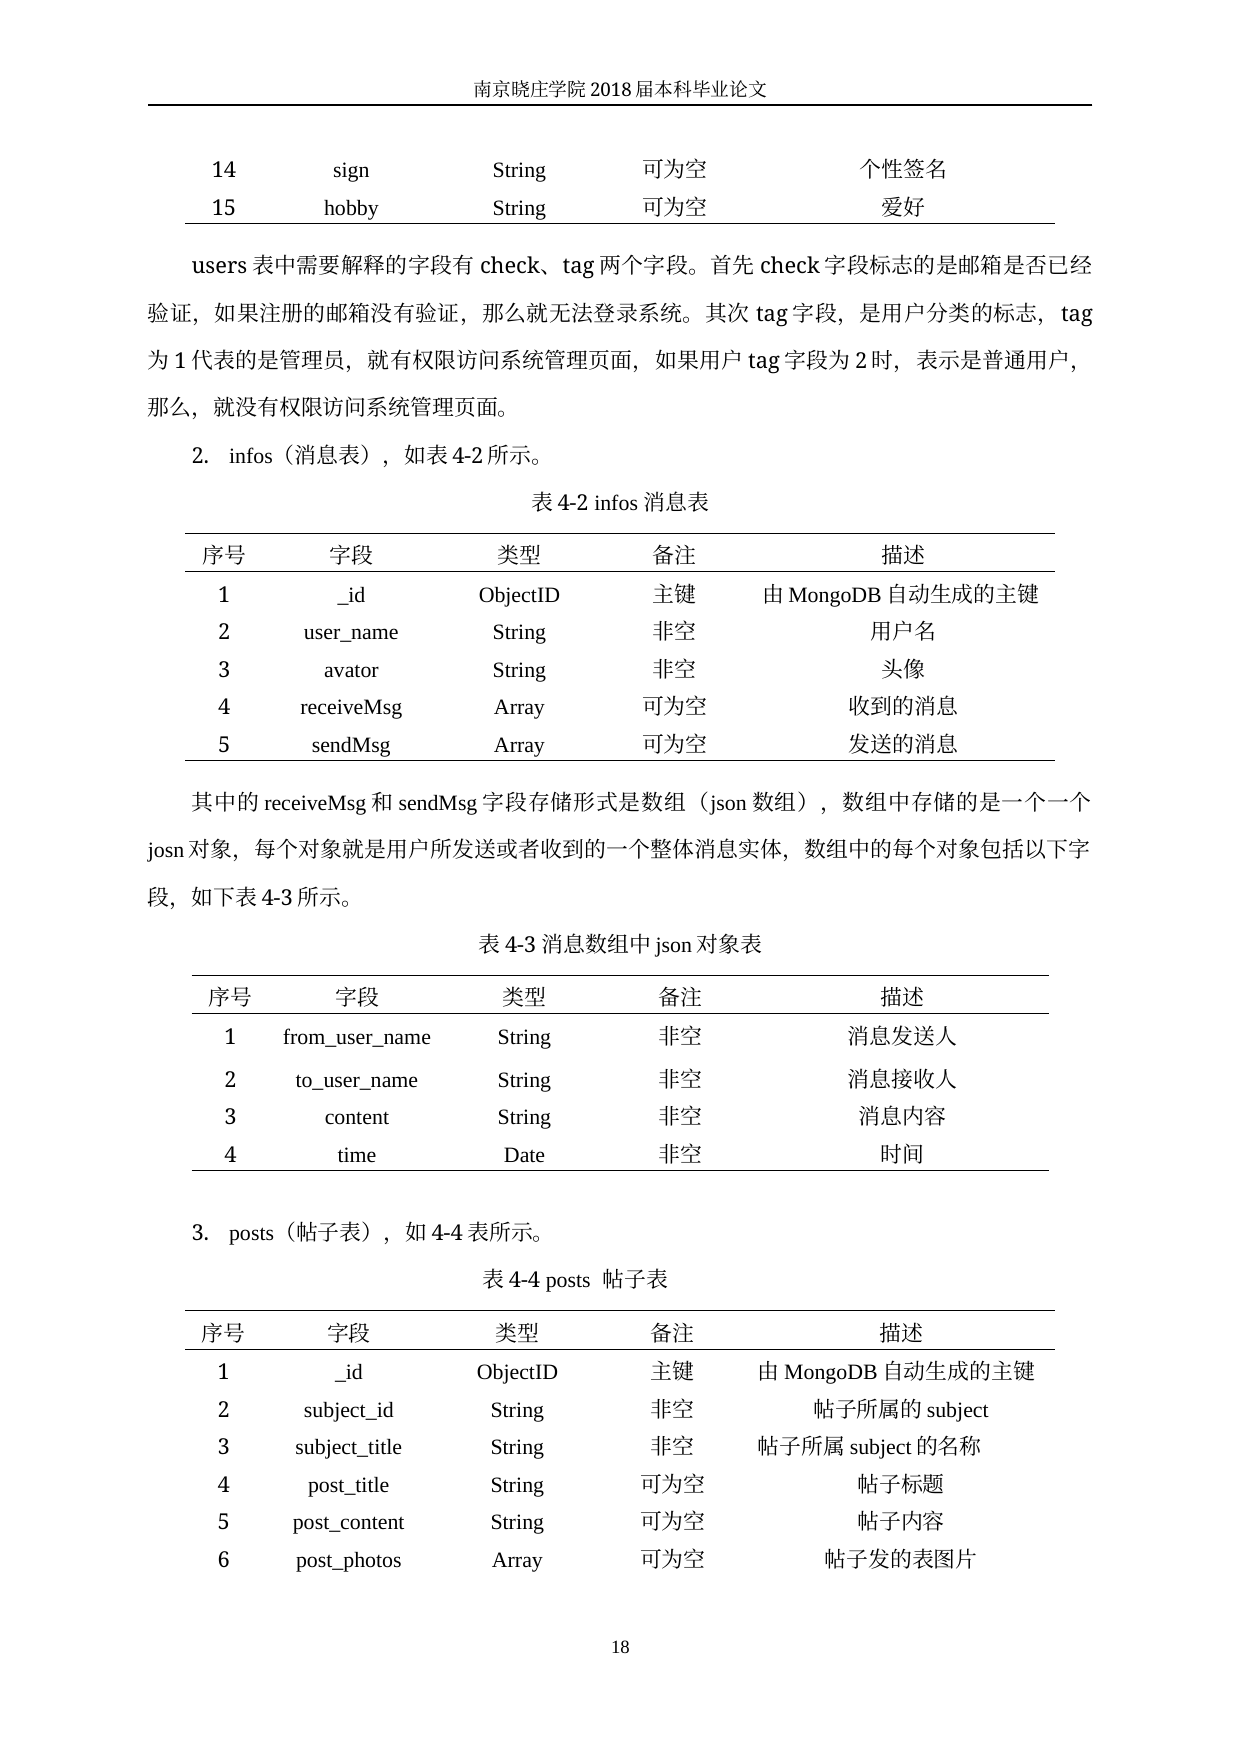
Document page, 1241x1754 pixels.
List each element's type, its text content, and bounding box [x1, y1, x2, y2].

table_cell 14 [185, 148, 263, 185]
table_cell 发送的消息 [751, 722, 1055, 759]
table_cell 2 [185, 1387, 261, 1424]
table_cell 帖子发的表图片 [746, 1537, 1055, 1574]
table_cell 2 [192, 1057, 269, 1094]
table_header 备注 [599, 1311, 746, 1348]
table_cell String [440, 610, 598, 647]
table_cell _id [261, 1350, 436, 1387]
table_cell _id [263, 572, 440, 609]
table_cell to_user_name [269, 1057, 444, 1094]
table_cell String [436, 1387, 599, 1424]
text 表4-2 infos 消息表 [148, 485, 1092, 517]
table_header 备注 [599, 534, 751, 571]
table_cell 可为空 [599, 1537, 746, 1574]
table_cell post_title [261, 1462, 436, 1499]
table_cell 帖子标题 [746, 1462, 1055, 1499]
table_cell 可为空 [599, 685, 751, 722]
table_cell 由MongoDB自动生成的主键 [746, 1350, 1055, 1387]
text users表中需要解释的字段有check、tag两个字段。首先check字段标志的是邮箱是否已经验证，如果注册的邮箱没有验证，那么就无法登录系统。其次tag字段，是用户分类的标志，tag为1代表的是管理员，就有权限访问系统管理页面，如果用户tag字段为2时，表示是普通用户，那么，就没有权限访问系统管理页面。 [148, 249, 1092, 422]
table_cell String [445, 1014, 604, 1057]
table_cell ObjectID [436, 1350, 599, 1387]
table_cell 主键 [599, 1350, 746, 1387]
table_header 字段 [269, 976, 444, 1013]
table_cell content [269, 1095, 444, 1132]
table_cell String [436, 1462, 599, 1499]
table_cell 由MongoDB自动生成的主键 [751, 572, 1055, 609]
table_cell 个性签名 [751, 148, 1055, 185]
table_cell from_user_name [269, 1014, 444, 1057]
table_cell 1 [192, 1014, 269, 1057]
table_header 类型 [440, 534, 598, 571]
table_cell post_photos [261, 1537, 436, 1574]
table_cell 非空 [599, 610, 751, 647]
table_cell ObjectID [440, 572, 598, 609]
list 表4-4 posts 帖子表 [441, 1263, 1092, 1294]
table_cell 非空 [604, 1014, 756, 1057]
table_cell 消息接收人 [756, 1057, 1048, 1094]
table_header 序号 [192, 976, 269, 1013]
table_header 描述 [751, 534, 1055, 571]
table_cell String [436, 1500, 599, 1537]
table_header 序号 [185, 534, 263, 571]
table_cell Date [445, 1132, 604, 1169]
table_cell 非空 [599, 1387, 746, 1424]
table_cell 3 [185, 647, 263, 684]
table_header 类型 [445, 976, 604, 1013]
table_cell 5 [185, 1500, 261, 1537]
table_header 描述 [746, 1311, 1055, 1348]
table_cell Array [440, 685, 598, 722]
table_cell 非空 [599, 647, 751, 684]
table_header 字段 [261, 1311, 436, 1348]
table_cell 6 [185, 1537, 261, 1574]
table_cell 可为空 [599, 148, 751, 185]
table_cell 消息内容 [756, 1095, 1048, 1132]
list posts（帖子表），如4-4表所示。 [191, 1215, 1092, 1247]
table_cell sendMsg [263, 722, 440, 759]
table_cell String [440, 148, 598, 185]
table_cell 3 [192, 1095, 269, 1132]
table_cell 时间 [756, 1132, 1048, 1169]
table_cell 主键 [599, 572, 751, 609]
table_cell 2 [185, 610, 263, 647]
table_cell time [269, 1132, 444, 1169]
table_cell 收到的消息 [751, 685, 1055, 722]
table_cell 非空 [604, 1057, 756, 1094]
table_cell 4 [185, 685, 263, 722]
table_cell post_content [261, 1500, 436, 1537]
table_cell 帖子所属subject的名称 [746, 1425, 1055, 1462]
table_cell receiveMsg [263, 685, 440, 722]
table_cell 消息发送人 [756, 1014, 1048, 1057]
table_cell String [445, 1057, 604, 1094]
table_header 类型 [436, 1311, 599, 1348]
table_header 字段 [263, 534, 440, 571]
table_cell 爱好 [751, 185, 1055, 223]
table_cell 非空 [599, 1425, 746, 1462]
table_cell String [440, 647, 598, 684]
text 表4-3 消息数组中json对象表 [148, 927, 1092, 959]
table_cell 4 [185, 1462, 261, 1499]
table_cell 非空 [604, 1132, 756, 1169]
table_cell Array [436, 1537, 599, 1574]
table_cell 非空 [604, 1095, 756, 1132]
table_cell avator [263, 647, 440, 684]
table_cell 3 [185, 1425, 261, 1462]
table_cell 用户名 [751, 610, 1055, 647]
table_cell 1 [185, 572, 263, 609]
table_cell subject_title [261, 1425, 436, 1462]
table_cell String [440, 185, 598, 223]
table_cell 可为空 [599, 1500, 746, 1537]
table_cell sign [263, 148, 440, 185]
table_cell 1 [185, 1350, 261, 1387]
table_cell 15 [185, 185, 263, 223]
table_header 备注 [604, 976, 756, 1013]
table_cell 可为空 [599, 185, 751, 223]
table_header 描述 [756, 976, 1048, 1013]
text 其中的receiveMsg和sendMsg字段存储形式是数组（json数组），数组中存储的是一个一个josn对象，每个对象就是用户所发送或者收到的一个整体消息实体，数组中的每个对象包括以下字段，如下表4-3所示。 [148, 786, 1092, 911]
table_cell 头像 [751, 647, 1055, 684]
table_cell Array [440, 722, 598, 759]
table_cell 可为空 [599, 722, 751, 759]
table_cell hobby [263, 185, 440, 223]
table_cell 4 [192, 1132, 269, 1169]
table_cell user_name [263, 610, 440, 647]
table_header 序号 [185, 1311, 261, 1348]
table_cell String [436, 1425, 599, 1462]
table_cell subject_id [261, 1387, 436, 1424]
table_cell 可为空 [599, 1462, 746, 1499]
table_cell String [445, 1095, 604, 1132]
table_cell 帖子所属的subject [746, 1387, 1055, 1424]
table_cell 帖子内容 [746, 1500, 1055, 1537]
table_cell 5 [185, 722, 263, 759]
list infos（消息表），如表4-2所示。 [191, 438, 1092, 469]
